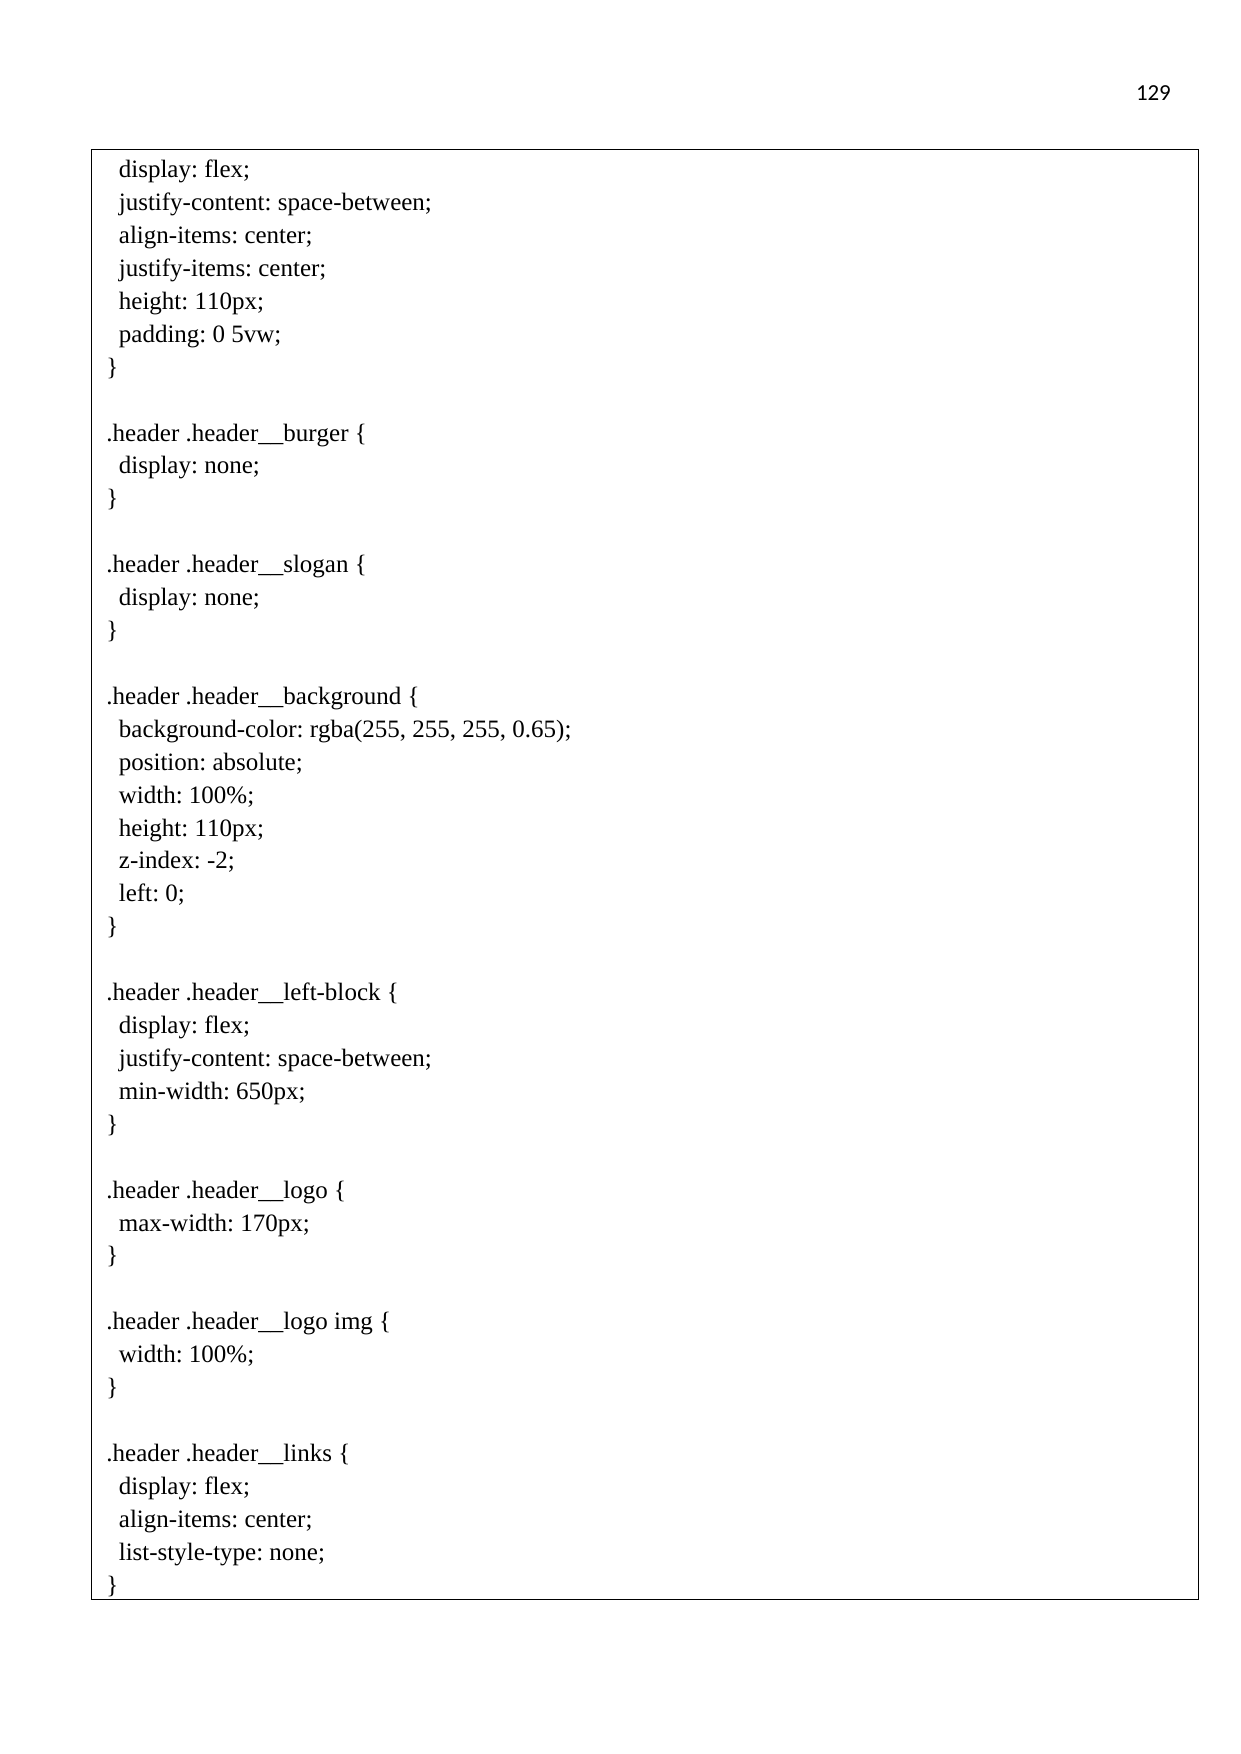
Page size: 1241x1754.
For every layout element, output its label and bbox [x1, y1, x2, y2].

table_header [92, 150, 1198, 1598]
